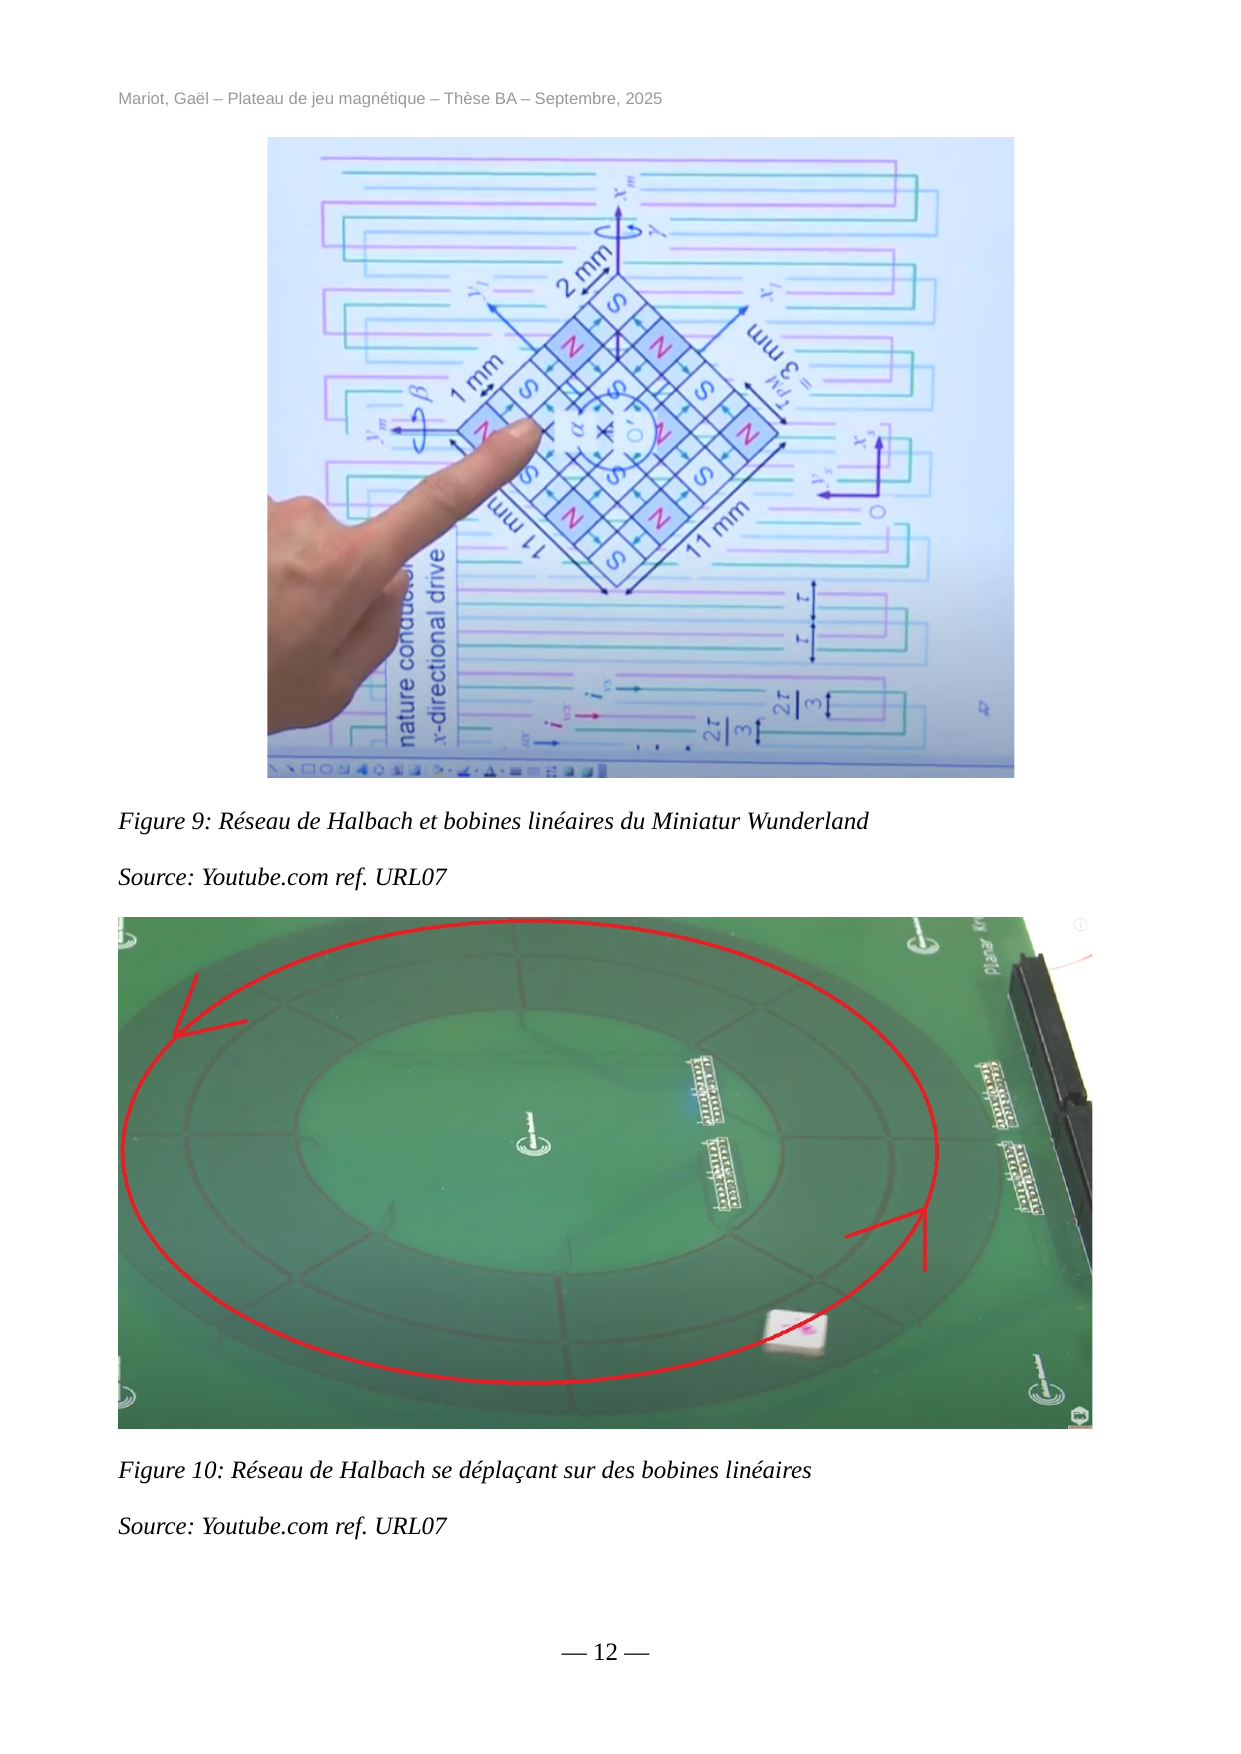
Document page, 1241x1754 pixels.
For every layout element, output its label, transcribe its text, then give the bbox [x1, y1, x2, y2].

text Source: Youtube.com ref. URL07 [118, 862, 1093, 891]
text Source: Youtube.com ref. URL07 [118, 1511, 1093, 1540]
picture [267, 137, 1015, 778]
picture [118, 917, 1093, 1429]
